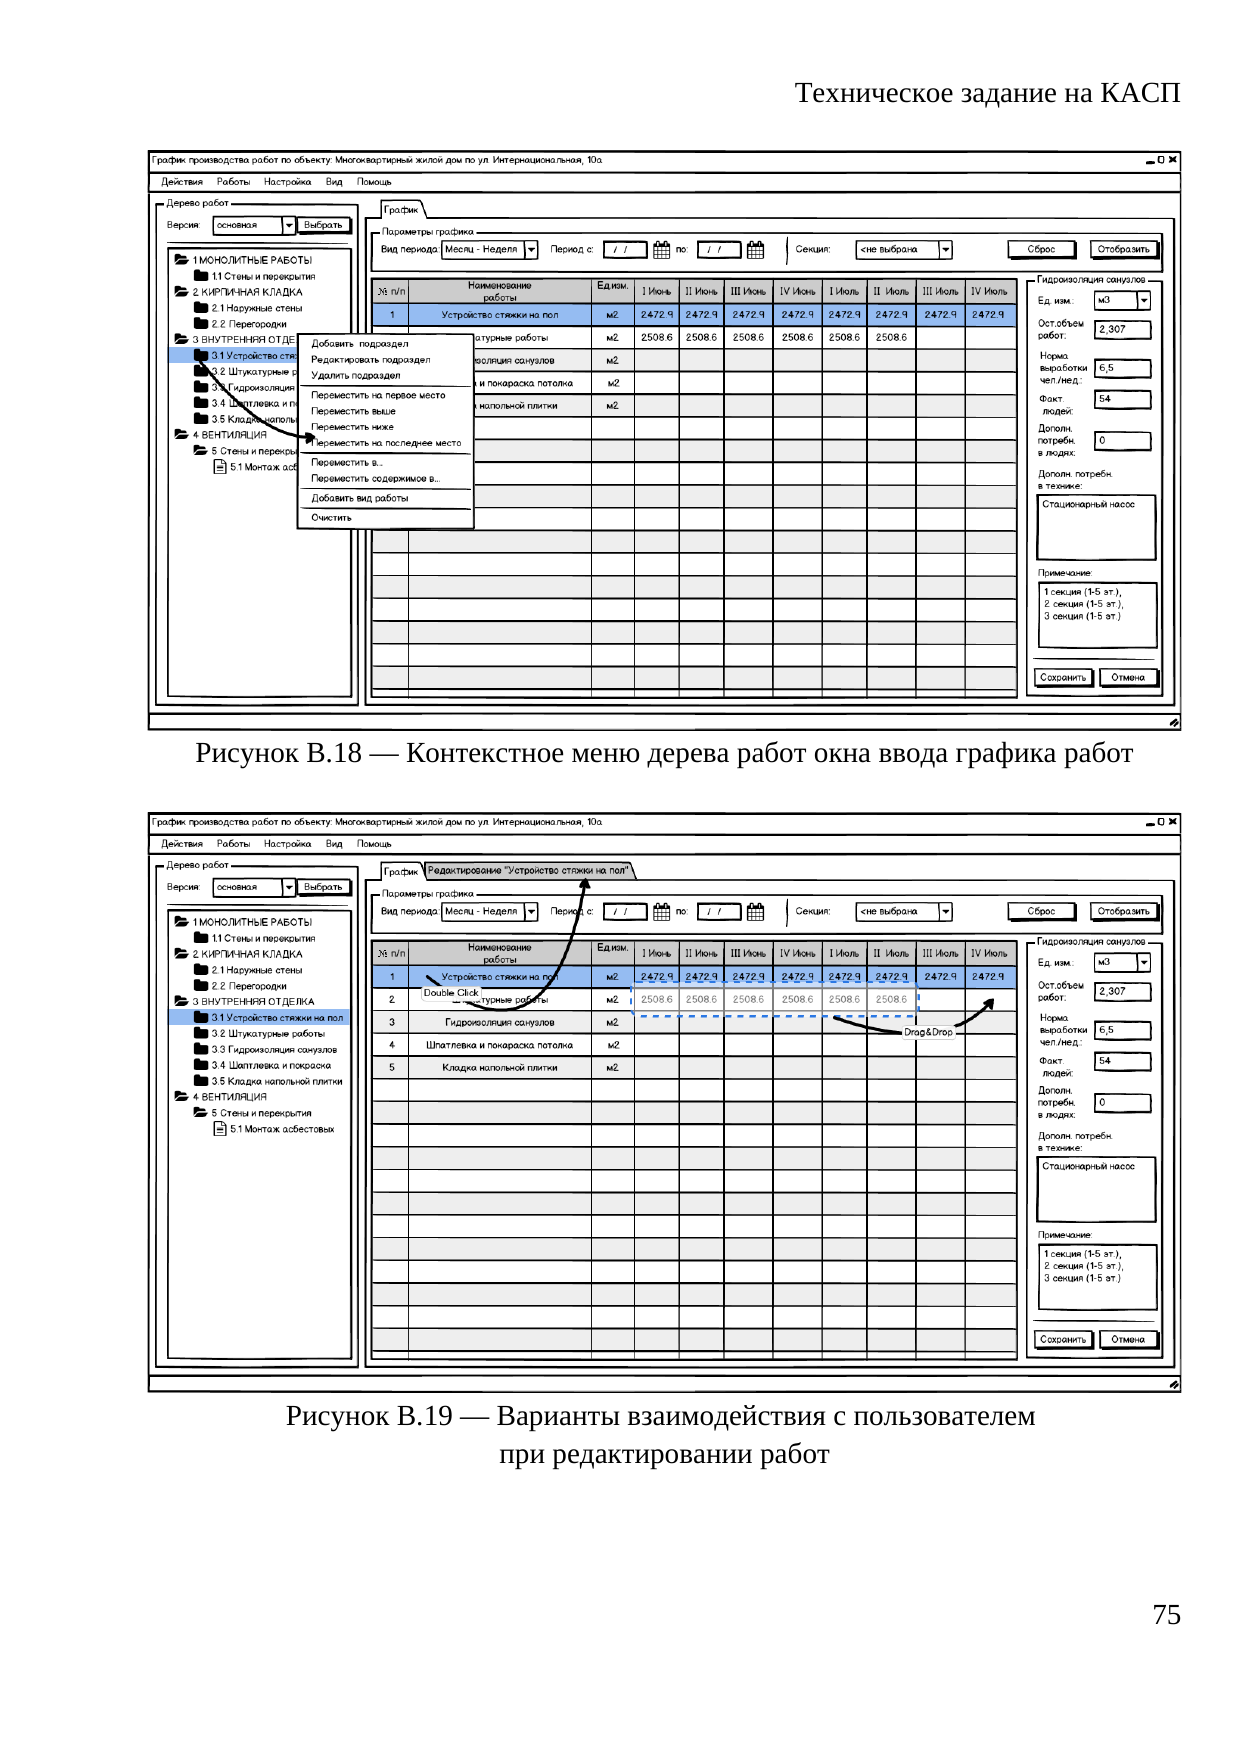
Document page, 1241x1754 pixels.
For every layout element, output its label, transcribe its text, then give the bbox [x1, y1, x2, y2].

picture [147, 150, 1182, 731]
text Рисунок В. — Варианты взаимодействия с пользователем при редактировании работ [148, 1398, 1181, 1470]
picture [147, 812, 1182, 1393]
text Рисунок В. — Контекстное меню дерева работ окна ввода графика работ [148, 735, 1181, 769]
